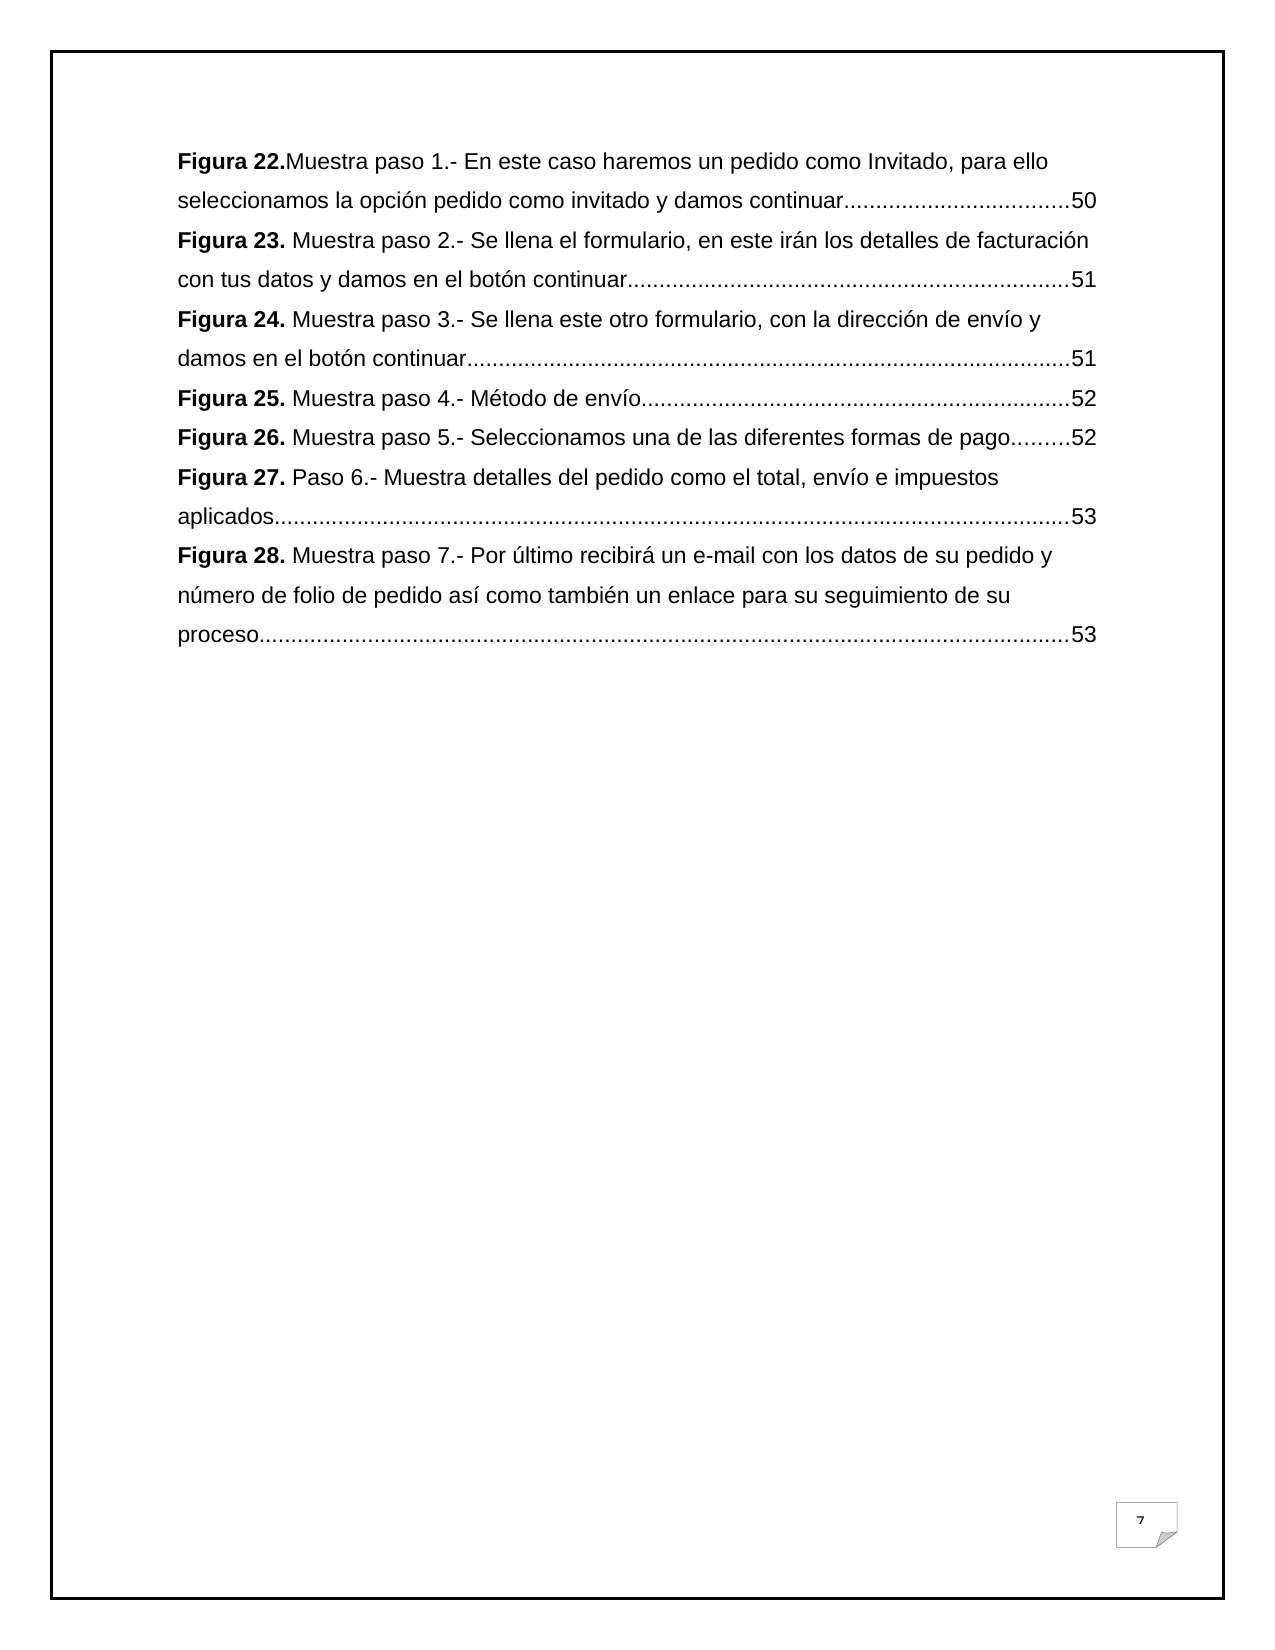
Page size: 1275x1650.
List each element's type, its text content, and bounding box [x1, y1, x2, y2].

text Figura 22.Muestra paso 1.- En este caso haremos un pedido como Invitado, para ello seleccionamos la opción pedido como invitado y damos continuar. 50 [177, 148, 1098, 213]
text Figura 24. Muestra paso 3.- Se llena este otro formulario, con la dirección de envío y damos en el botón continuar. 51 [177, 306, 1098, 371]
text Figura 27. Paso 6.- Muestra detalles del pedido como el total, envío e impuestos aplicados. 53 [177, 463, 1098, 529]
text Figura 23. Muestra paso 2.- Se llena el formulario, en este irán los detalles de facturación con tus datos y damos en el botón continuar. 51 [177, 227, 1098, 292]
text Figura 26. Muestra paso 5.- Seleccionamos una de las diferentes formas de pago. 52 [177, 424, 1098, 450]
text Figura 28. Muestra paso 7.- Por último recibirá un e-mail con los datos de su pedido y número de folio de pedido así como también un enlace para su seguimiento de su proceso. 53 [177, 542, 1098, 648]
text Figura 25. Muestra paso 4.- Método de envío. 52 [177, 384, 1098, 411]
